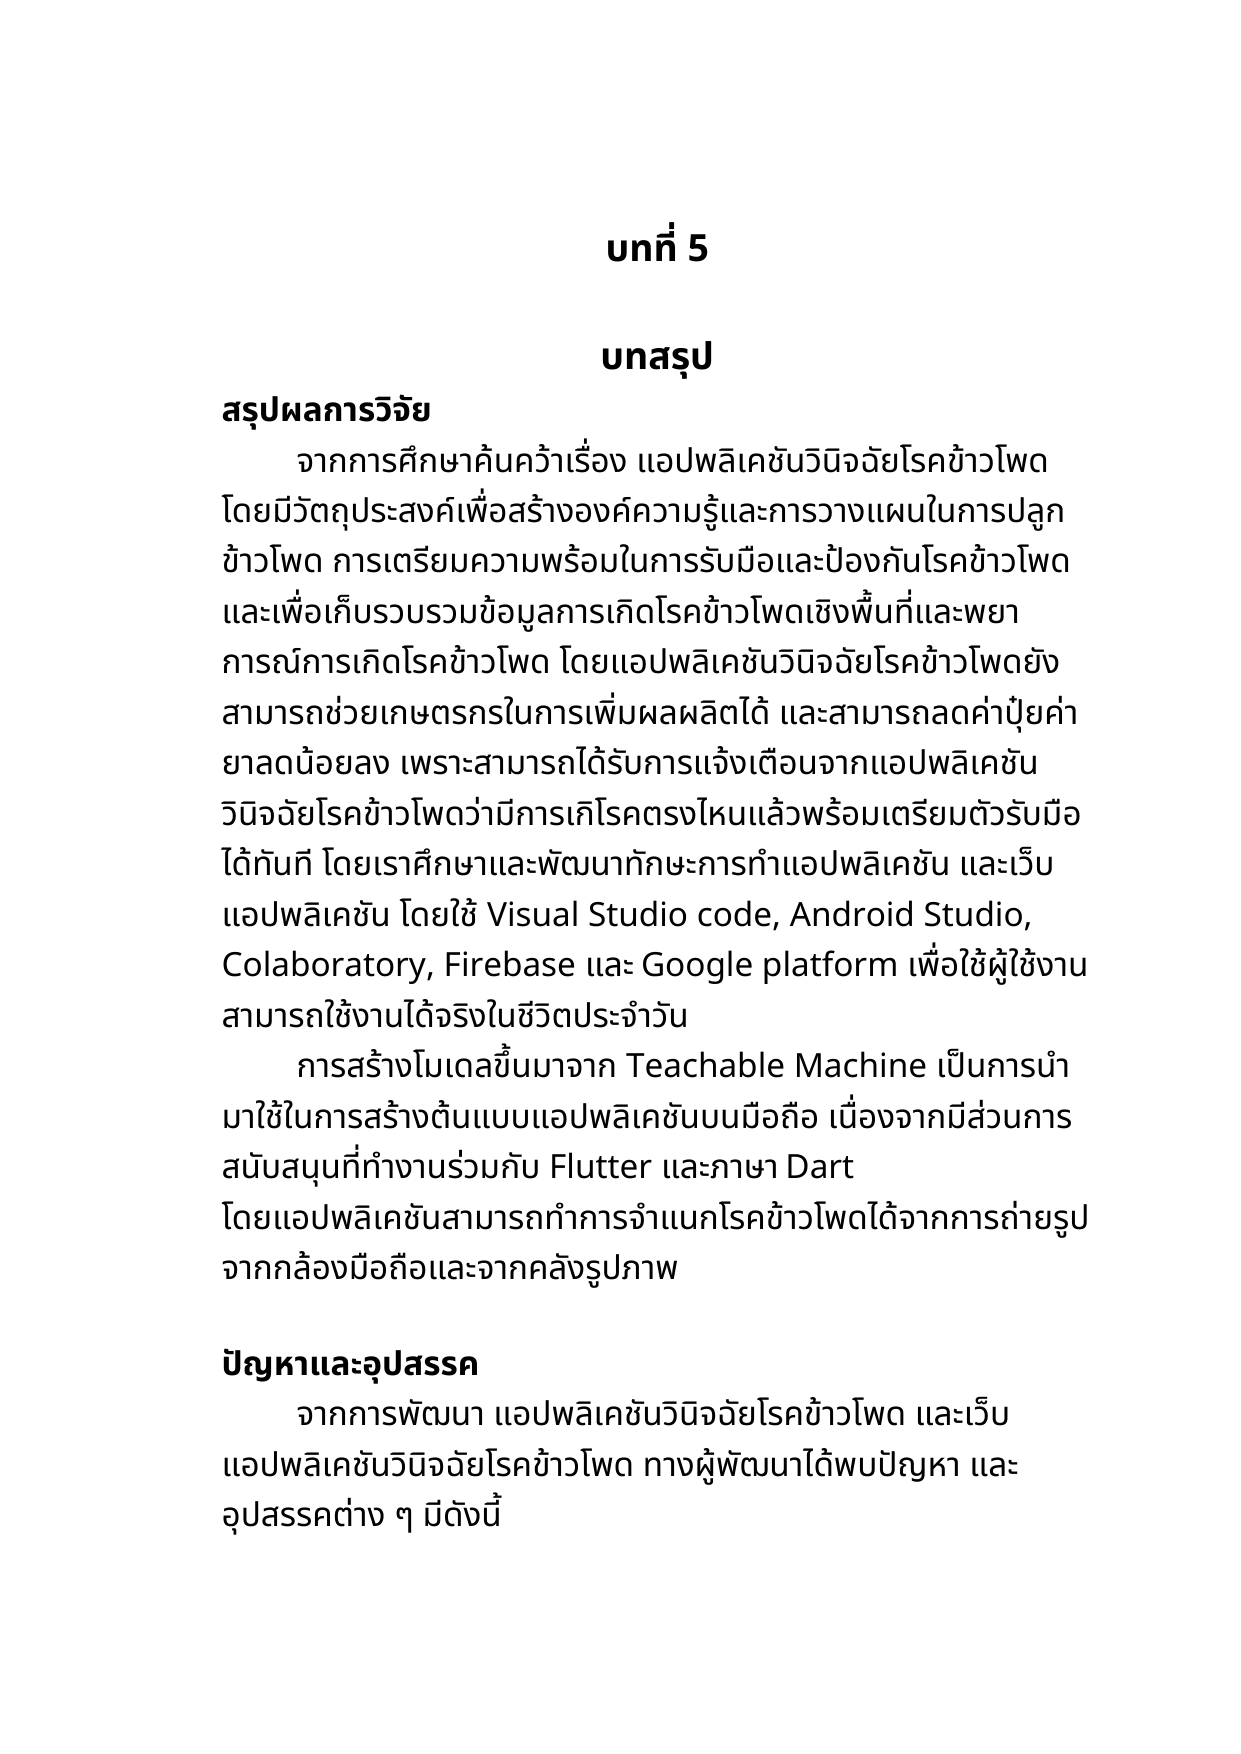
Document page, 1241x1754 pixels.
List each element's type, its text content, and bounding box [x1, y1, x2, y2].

text จากการพัฒนา แอปพลิเคชันวินิจฉัยโรคข้าวโพด และเว็บแอปพลิเคชันวินิจฉัยโรคข้าวโพด ทางผู้พัฒนาได้พบปัญหา และอุปสรรคต่าง ๆ มีดังนี้ [221, 1390, 1092, 1542]
text บทที่ 5 [221, 221, 1092, 278]
text สรุปผลการวิจัย [221, 386, 1092, 437]
text จากการศึกษาค้นคว้าเรื่อง แอปพลิเคชันวินิจฉัยโรคข้าวโพด โดยมีวัตถุประสงค์เพื่อสร้างองค์ความรู้และการวางแผนในการปลูกข้าวโพด การเตรียมความพร้อมในการรับมือและป้องกันโรคข้าวโพด และเพื่อเก็บรวบรวมข้อมูลการเกิดโรคข้าวโพดเชิงพื้นที่และพยาการณ์การเกิดโรคข้าวโพด โดยแอปพลิเคชันวินิจฉัยโรคข้าวโพดยังสามารถช่วยเกษตรกรในการเพิ่มผลผลิตได้ และสามารถลดค่าปุ๋ยค่ายาลดน้อยลง เพราะสามารถได้รับการแจ้งเตือนจากแอปพลิเคชันวินิจฉัยโรคข้าวโพดว่ามีการเกิโรคตรงไหนแล้วพร้อมเตรียมตัวรับมือได้ทันที โดยเราศึกษาและพัฒนาทักษะการทำแอปพลิเคชัน และเว็บแอปพลิเคชัน โดยใช้ Visual Studio code, Android Studio, Colaboratory, Firebase และGoogle platform เพื่อใช้ผู้ใช้งานสามารถใช้งานได้จริงในชีวิตประจำวัน [221, 437, 1092, 1042]
text บทสรุป [221, 329, 1092, 386]
text การสร้างโมเดลขึ้นมาจาก Teachable Machine เป็นการนำมาใช้ในการสร้างต้นแบบแอปพลิเคชันบนมือถือ เนื่องจากมีส่วนการสนับสนุนที่ทำงานร่วมกับ Flutter และภาษาDart โดยแอปพลิเคชันสามารถทำการจำแนกโรคข้าวโพดได้จากการถ่ายรูปจากกล้องมือถือและจากคลังรูปภาพ [221, 1042, 1092, 1294]
text ปัญหาและอุปสรรค [221, 1340, 1092, 1390]
